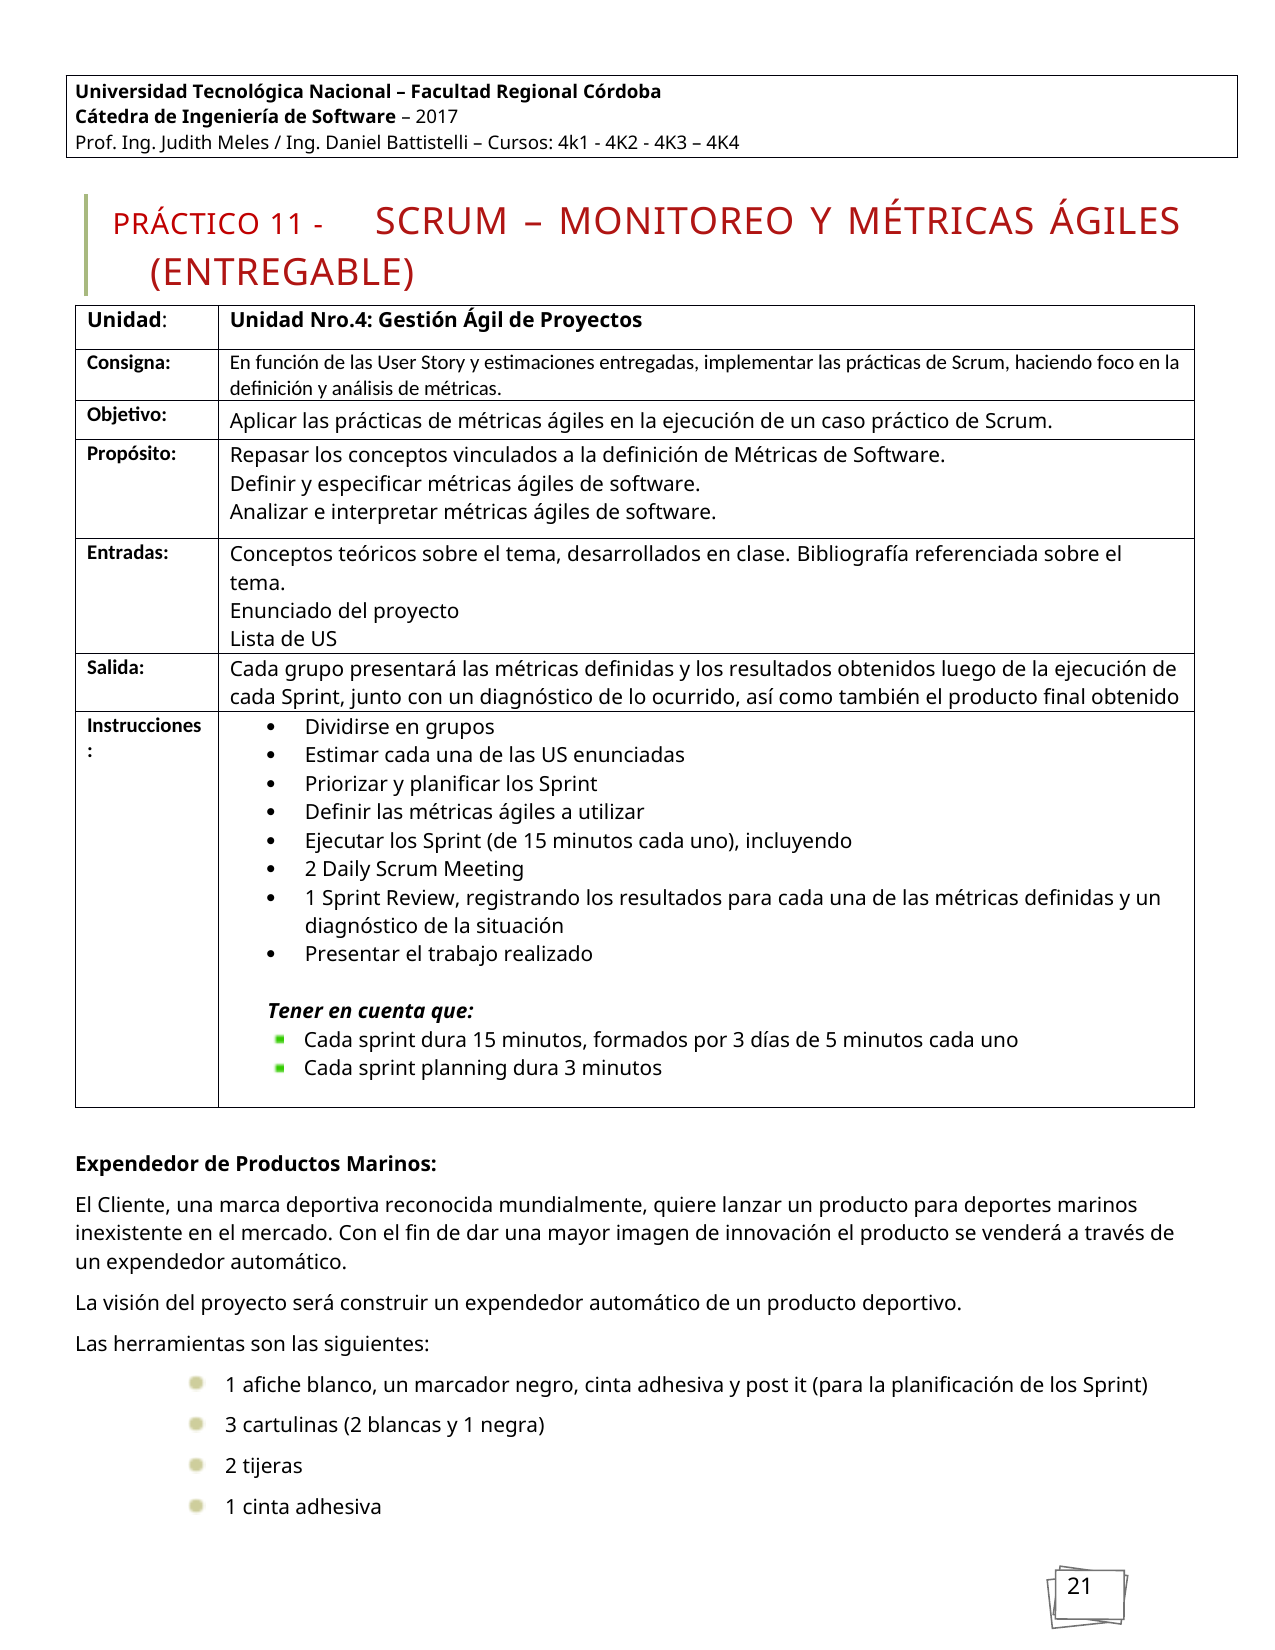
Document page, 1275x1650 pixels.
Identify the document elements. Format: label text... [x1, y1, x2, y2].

table_header Unidad: [76, 306, 218, 348]
table_cell Salida: [76, 654, 218, 711]
subtitle SCRUM – MONITOREO Y MÉTRICAS ÁGILES (Entregable) [88, 194, 1181, 296]
list 3 cartulinas (2 blancas y 1 negra) [187, 1411, 1181, 1439]
table_cell Propósito: [76, 440, 218, 538]
table_cell Dividirse en grupos Estimar cada una de las US enunciadas Priorizar y planificar los Sprint Definir las métricas ágiles a utilizar Ejecutar los Sprint (de 15 minutos cada uno), incluyendo 2 Daily Scrum Meeting 1 Sprint Review, registrando los resultados para cada una de las métricas definidas y un diagnóstico de la situación Presentar el trabajo realizado Tener en cuenta que: Cada sprint dura 15 minutos, formados por 3 días de 5 minutos cada uno Cada sprint planning dura 3 minutos [219, 712, 1194, 1107]
text Las herramientas son las siguientes: [75, 1329, 1181, 1357]
table_cell Objetivo: [76, 401, 218, 439]
table_cell Consigna: [76, 350, 218, 400]
list 1 cinta adhesiva [187, 1492, 1181, 1521]
table_cell En función de las User Story y estimaciones entregadas, implementar las prácticas de Scrum, haciendo foco en la definición y análisis de métricas. [219, 350, 1194, 400]
table_cell Entradas: [76, 539, 218, 653]
picture [188, 1416, 206, 1433]
picture [188, 1375, 206, 1392]
picture [267, 1030, 284, 1047]
text El Cliente, una marca deportiva reconocida mundialmente, quiere lanzar un producto para deportes marinos inexistente en el mercado. Con el fin de dar una mayor imagen de innovación el producto se venderá a través de un expendedor automático. [75, 1190, 1181, 1275]
picture [267, 1059, 284, 1076]
picture [188, 1457, 206, 1474]
table_cell Instrucciones: [76, 712, 218, 1107]
table_header Unidad Nro.4: Gestión Ágil de Proyectos [219, 306, 1194, 348]
picture [188, 1498, 206, 1515]
text La visión del proyecto será construir un expendedor automático de un producto deportivo. [75, 1288, 1181, 1316]
table_cell Repasar los conceptos vinculados a la definición de Métricas de Software. Definir y especificar métricas ágiles de software. Analizar e interpretar métricas ágiles de software. [219, 440, 1194, 538]
table_cell Conceptos teóricos sobre el tema, desarrollados en clase. Bibliografía referenciada sobre el tema. Enunciado del proyecto Lista de US [219, 539, 1194, 653]
table_cell Cada grupo presentará las métricas definidas y los resultados obtenidos luego de la ejecución de cada Sprint, junto con un diagnóstico de lo ocurrido, así como también el producto final obtenido [219, 654, 1194, 711]
list 2 tijeras [187, 1452, 1181, 1480]
table_cell Aplicar las prácticas de métricas ágiles en la ejecución de un caso práctico de Scrum. [219, 401, 1194, 439]
list 1 afiche blanco, un marcador negro, cinta adhesiva y post it (para la planificación de los Sprint) [187, 1370, 1181, 1398]
list Expendedor de Productos Marinos: [75, 1149, 1181, 1177]
